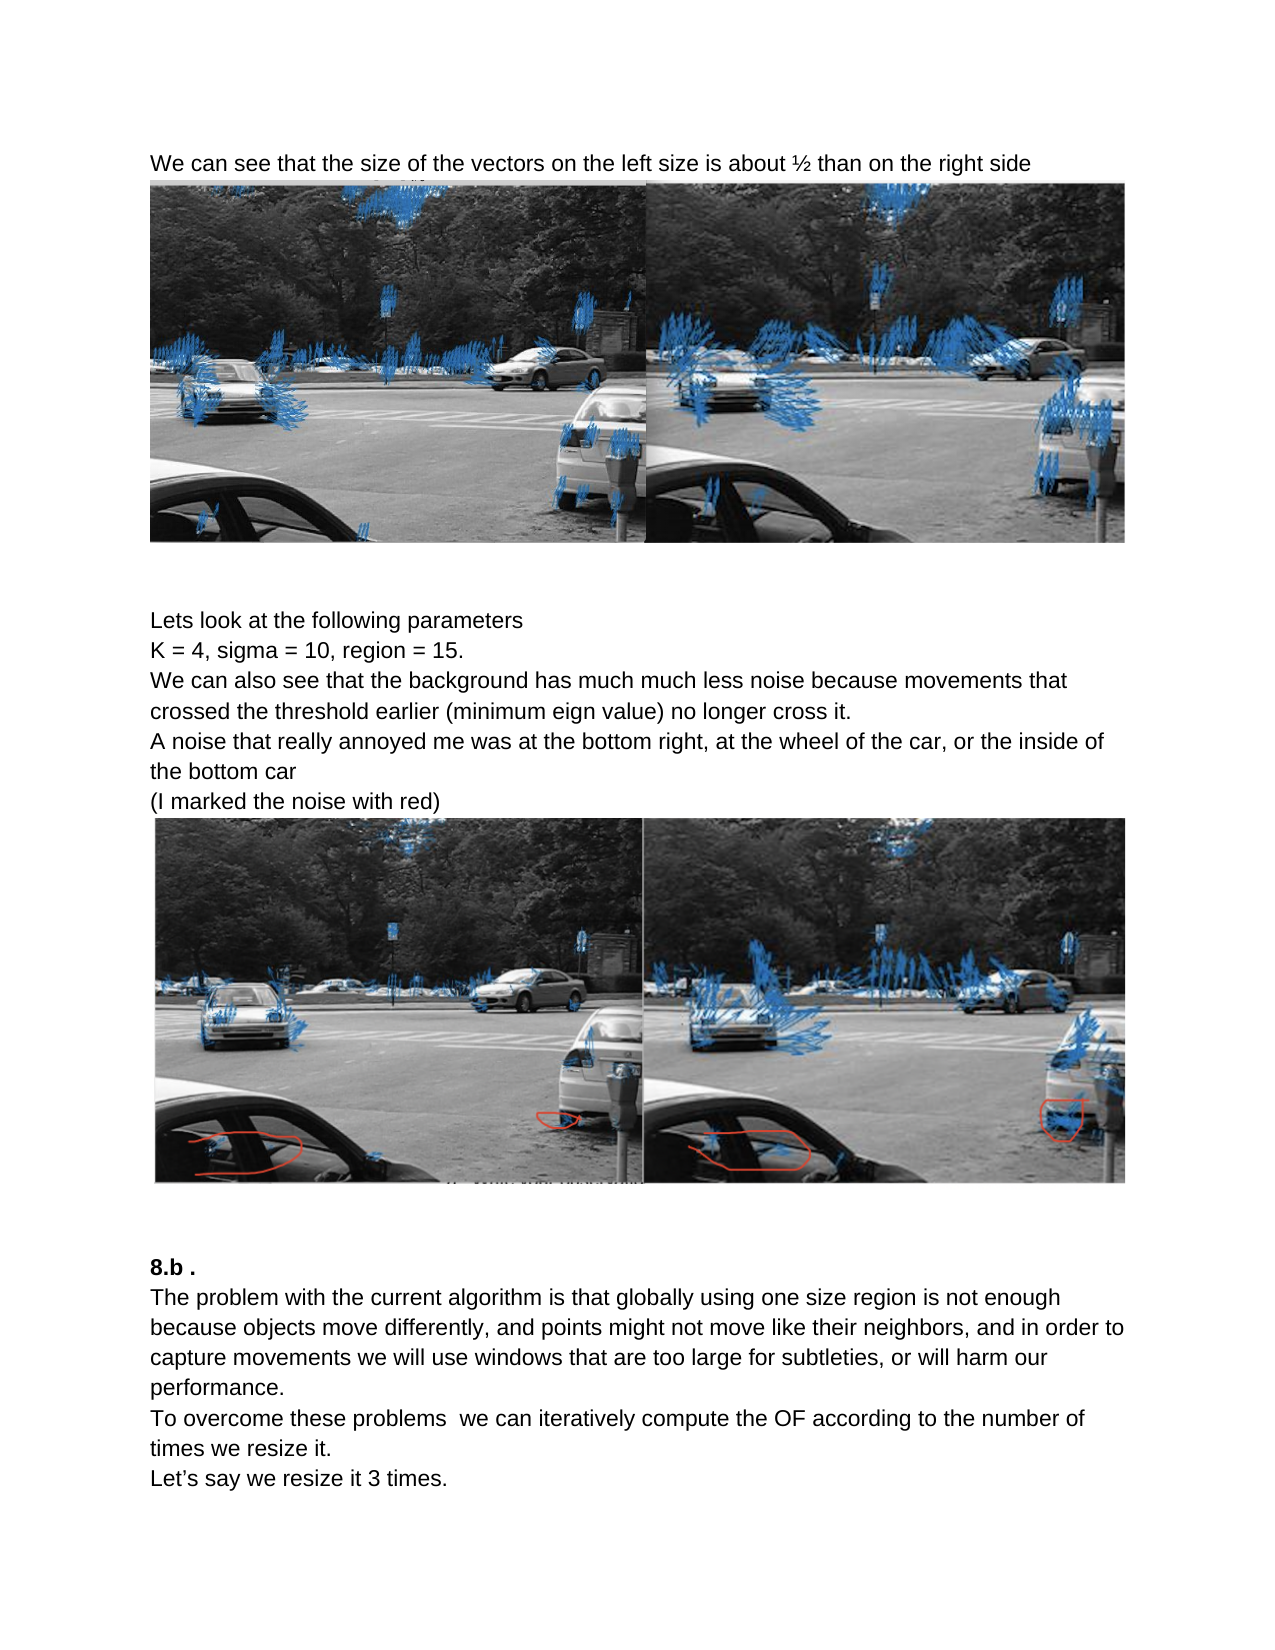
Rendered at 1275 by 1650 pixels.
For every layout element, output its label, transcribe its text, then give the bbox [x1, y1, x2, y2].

text Lets look at the following parameters [150, 607, 1125, 633]
text To overcome these problems we can iteratively compute the OF according to the number of times we resize it. [150, 1404, 1125, 1461]
picture [150, 180, 1125, 543]
text (I marked the noise with red) [150, 788, 1125, 814]
text We can see that the size of the vectors on the left size is about ½ than on the right side [150, 150, 1125, 176]
text A noise that really annoyed me was at the bottom right, at the wheel of the car, or the inside of the bottom car [150, 728, 1125, 784]
text The problem with the current algorithm is that globally using one size region is not enough because objects move differently, and points might not move like their neighbors, and in order to capture movements we will use windows that are too large for subtleties, or will harm our performance. [150, 1284, 1125, 1401]
picture [150, 818, 1125, 1190]
text K = 4, sigma = 10, region = 15. [150, 637, 1125, 663]
text We can also see that the background has much much less noise because movements that crossed the threshold earlier (minimum eign value) no longer cross it. [150, 667, 1125, 724]
text Let’s say we resize it 3 times. [150, 1465, 1125, 1491]
text 8.b . [150, 1253, 1125, 1280]
